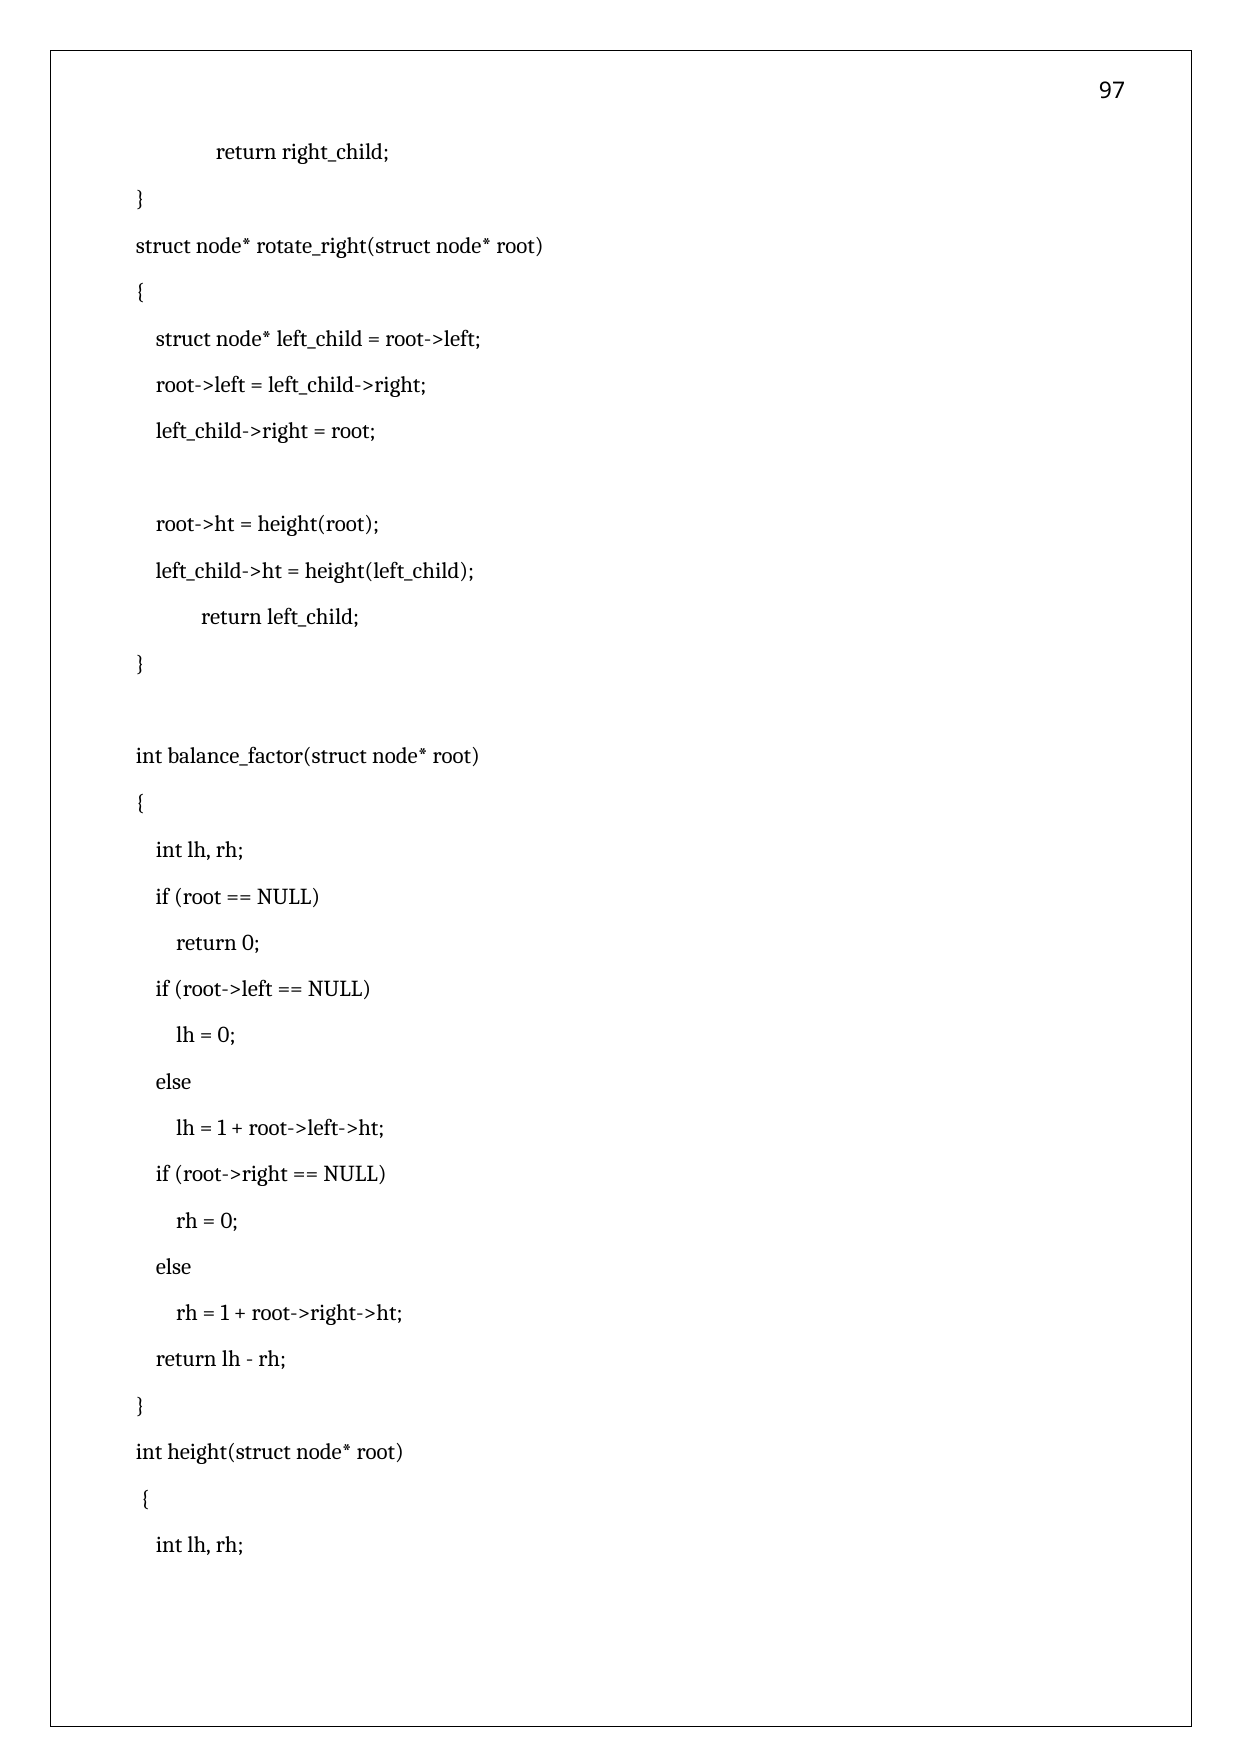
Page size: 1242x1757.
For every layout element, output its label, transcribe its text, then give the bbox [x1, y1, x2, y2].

text if (root == NULL) return 0; [155, 884, 326, 956]
text rh = 1 + root->right->ht; return lh - rh; [156, 1300, 414, 1372]
text } [136, 186, 1162, 212]
text { [136, 279, 1162, 305]
text } [136, 650, 1162, 677]
text { [136, 790, 1162, 816]
text root->ht = height(root); [156, 511, 1162, 537]
text else [156, 1068, 1162, 1094]
text struct node* rotate_right(struct node* root) [136, 232, 1162, 259]
text int height(struct node* root) [136, 1438, 1162, 1465]
text int lh, rh; [156, 837, 1162, 863]
text struct node* left_child = root->left; root->left = left_child->right; left_child->right = root; [156, 326, 495, 444]
text rh = 0; else [156, 1208, 241, 1280]
text lh = 1 + root->left->ht; if (root->right == NULL) [156, 1115, 396, 1188]
text int balance_factor(struct node* root) [136, 743, 1162, 769]
text left_child->ht = height(left_child); return left_child; [155, 558, 484, 630]
text int lh, rh; [156, 1532, 1162, 1558]
text return right_child; [216, 139, 1162, 165]
text } [136, 1392, 1162, 1418]
text { [141, 1486, 1162, 1512]
text if (root->left == NULL) lh = 0; [155, 976, 378, 1048]
